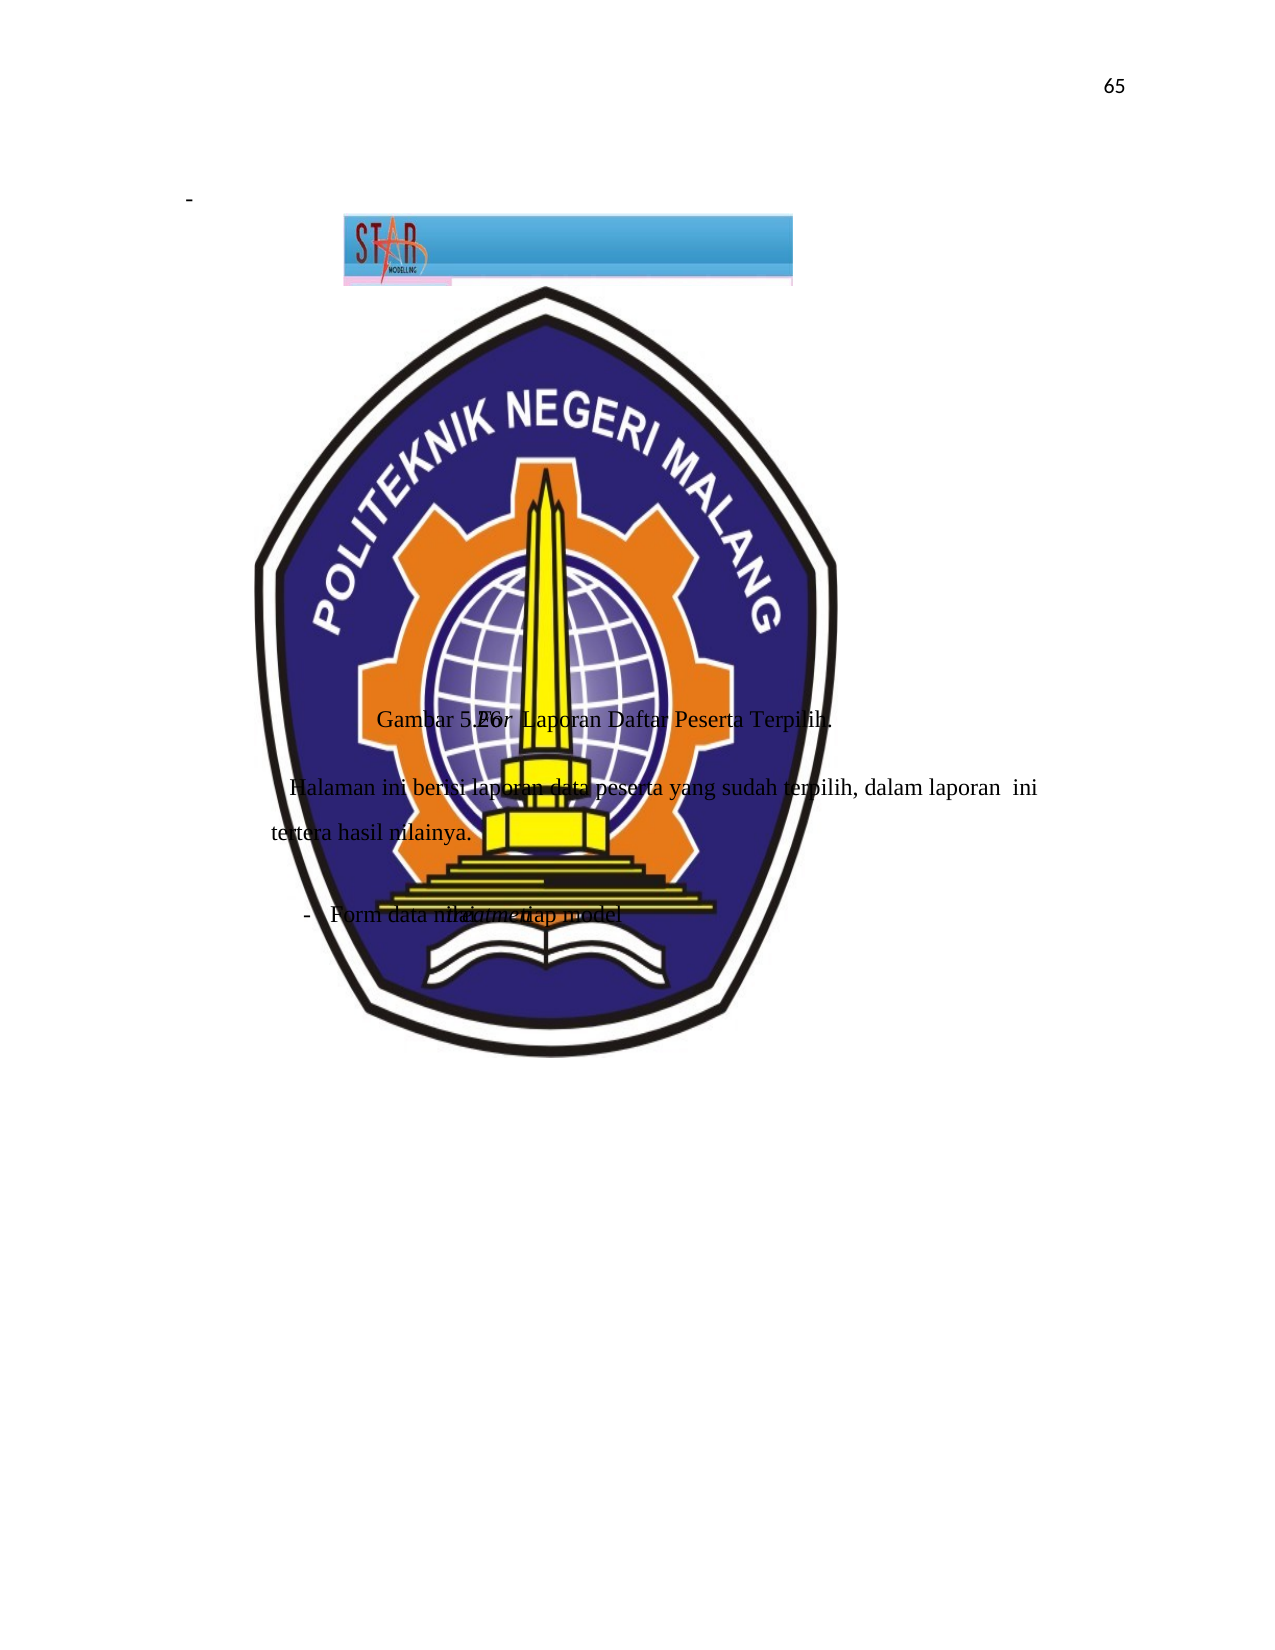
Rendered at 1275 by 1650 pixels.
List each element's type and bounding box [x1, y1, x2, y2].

picture [254, 213, 838, 1058]
